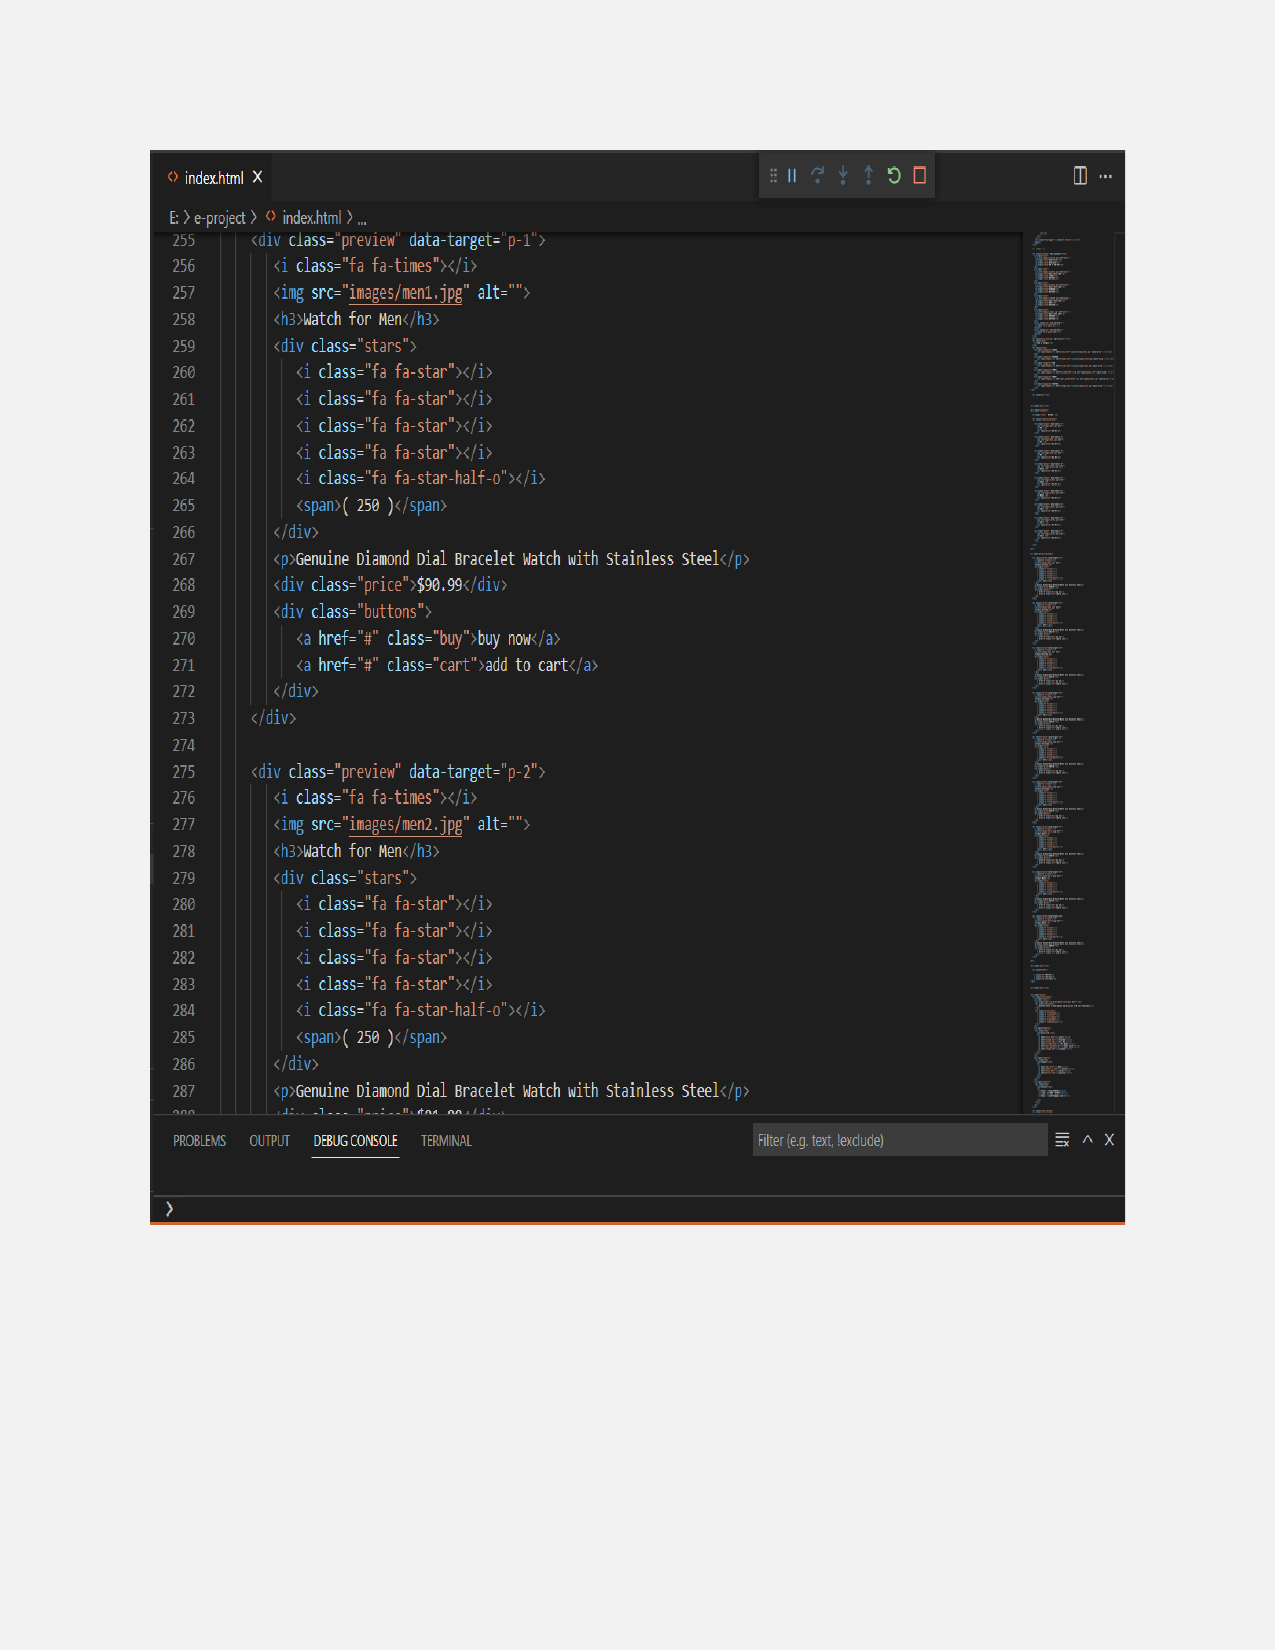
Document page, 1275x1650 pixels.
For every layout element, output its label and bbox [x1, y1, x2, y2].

picture [150, 150, 1125, 1225]
